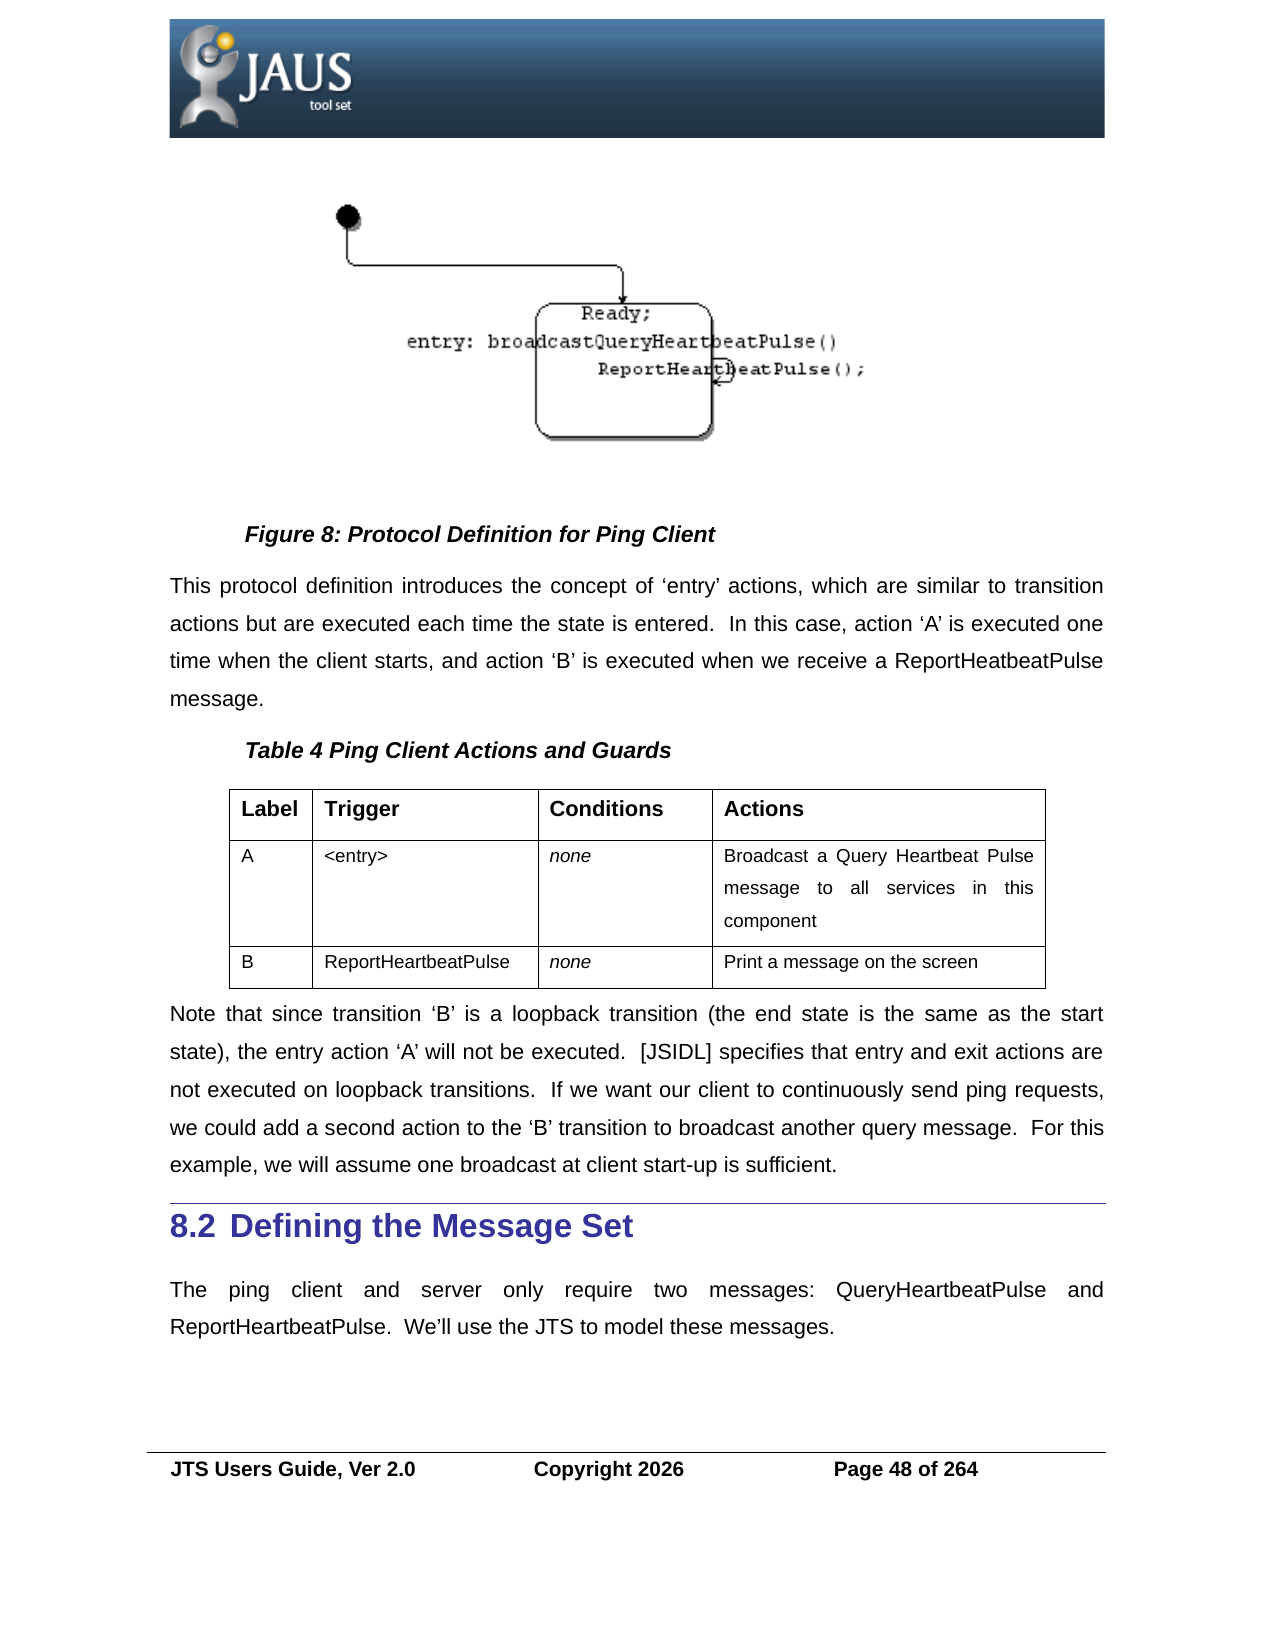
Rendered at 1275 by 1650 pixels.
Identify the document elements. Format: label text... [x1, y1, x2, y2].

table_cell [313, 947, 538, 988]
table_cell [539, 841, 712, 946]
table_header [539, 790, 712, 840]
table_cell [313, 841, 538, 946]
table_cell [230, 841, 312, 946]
text Note that since transition ‘B’ is a loopback transition (the end state is the same as the start state), the entry action ‘A’ will not be executed. [JSIDL] specifies that entry and exit actions are not executed on loopback transitions. If we want our client to continuously send ping requests, we could add a second action to the ‘B’ transition to broadcast another query message. For this example, we will assume one broadcast at client start-up is sufficient. [169, 1001, 1106, 1178]
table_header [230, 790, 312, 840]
text The ping client and server only require two messages: QueryHeartbeatPulse and ReportHeartbeatPulse. We’ll use the JTS to model these messages. [169, 1276, 1106, 1339]
subtitle Defining the Message Set [169, 1204, 1106, 1245]
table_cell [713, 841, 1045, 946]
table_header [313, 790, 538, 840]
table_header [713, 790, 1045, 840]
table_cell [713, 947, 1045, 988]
text Figure 8: Protocol Definition for Ping Client [244, 521, 1106, 548]
picture [303, 175, 972, 508]
text Table 4 Ping Client Actions and Guards [244, 736, 1106, 763]
text This protocol definition introduces the concept of ‘entry’ actions, which are similar to transition actions but are executed each time the state is entered. In this case, action ‘A’ is executed one time when the client starts, and action ‘B’ is executed when we receive a ReportHeatbeatPulse message. [169, 573, 1106, 711]
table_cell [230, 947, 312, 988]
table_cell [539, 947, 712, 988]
picture [169, 19, 1105, 138]
